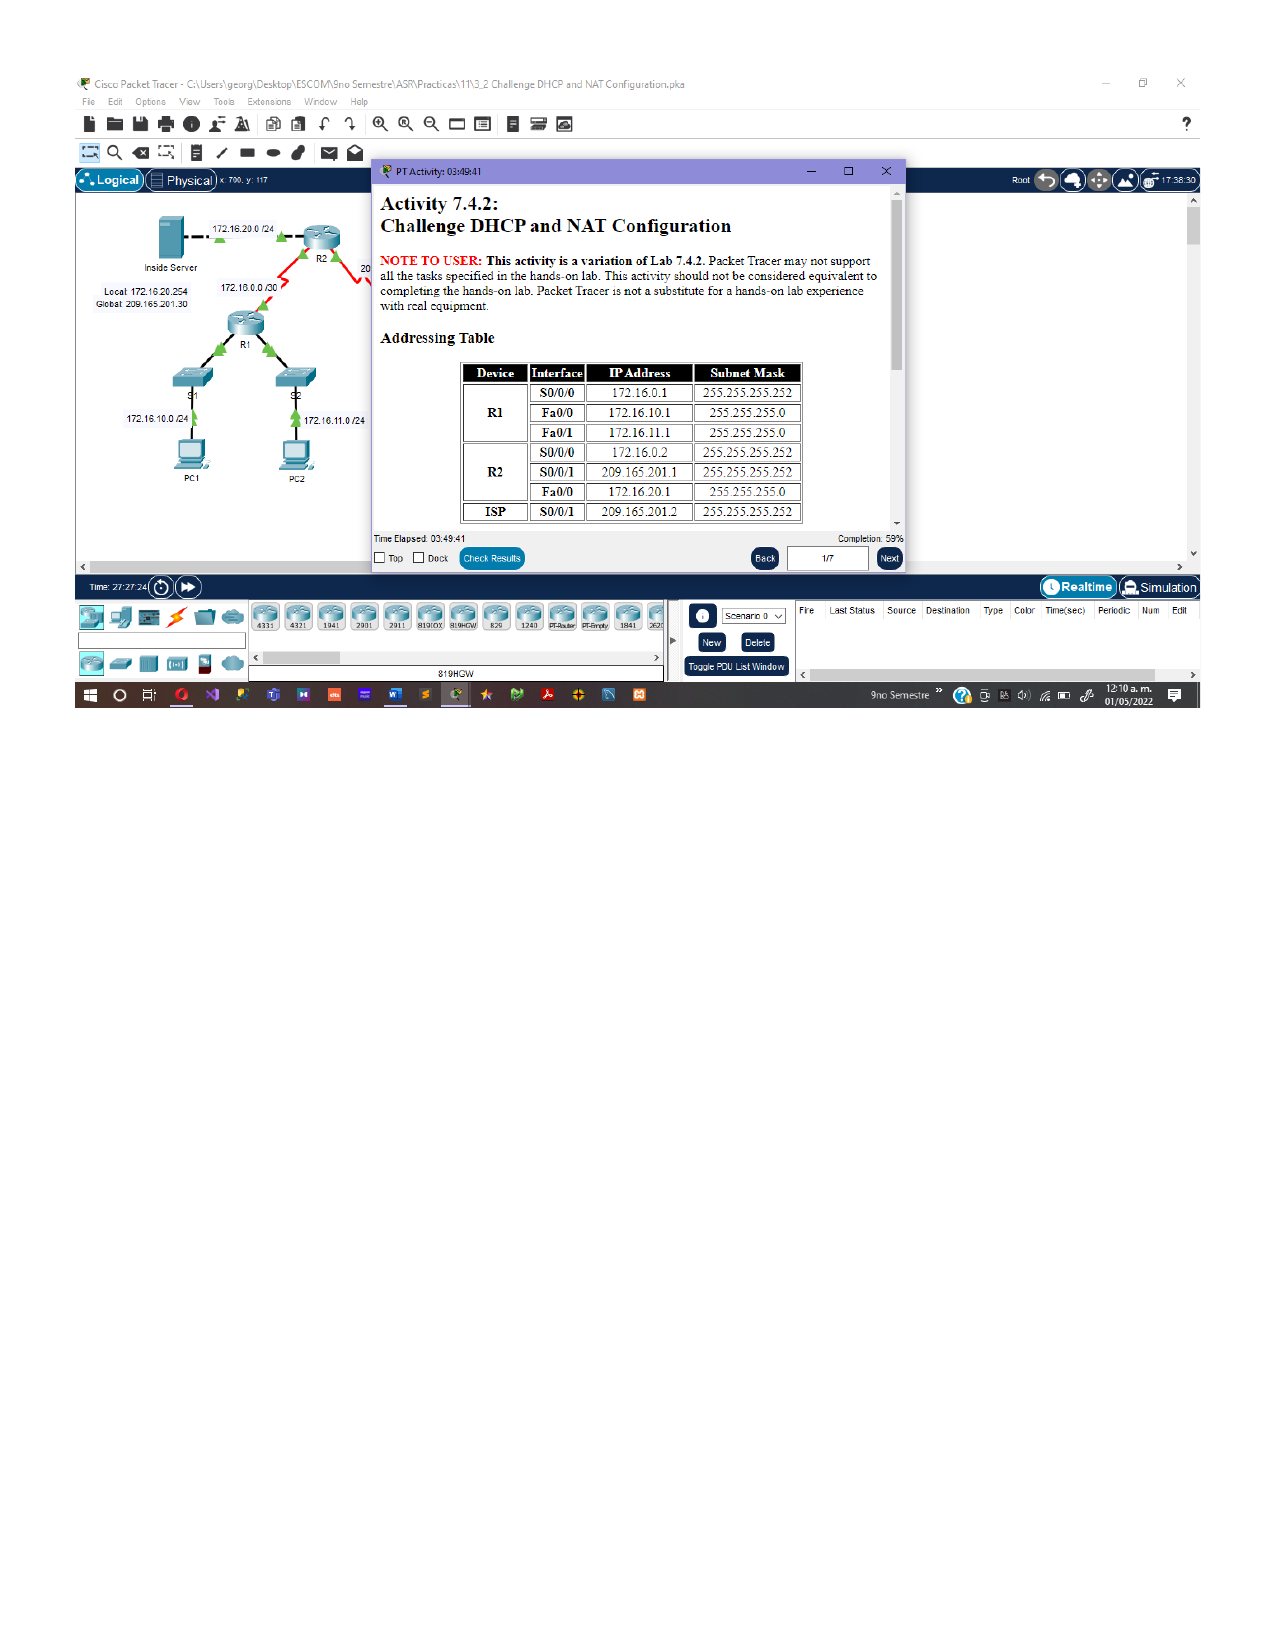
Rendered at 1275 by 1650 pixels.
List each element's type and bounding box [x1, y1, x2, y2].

picture [131, 176, 138, 183]
picture [75, 75, 1200, 708]
